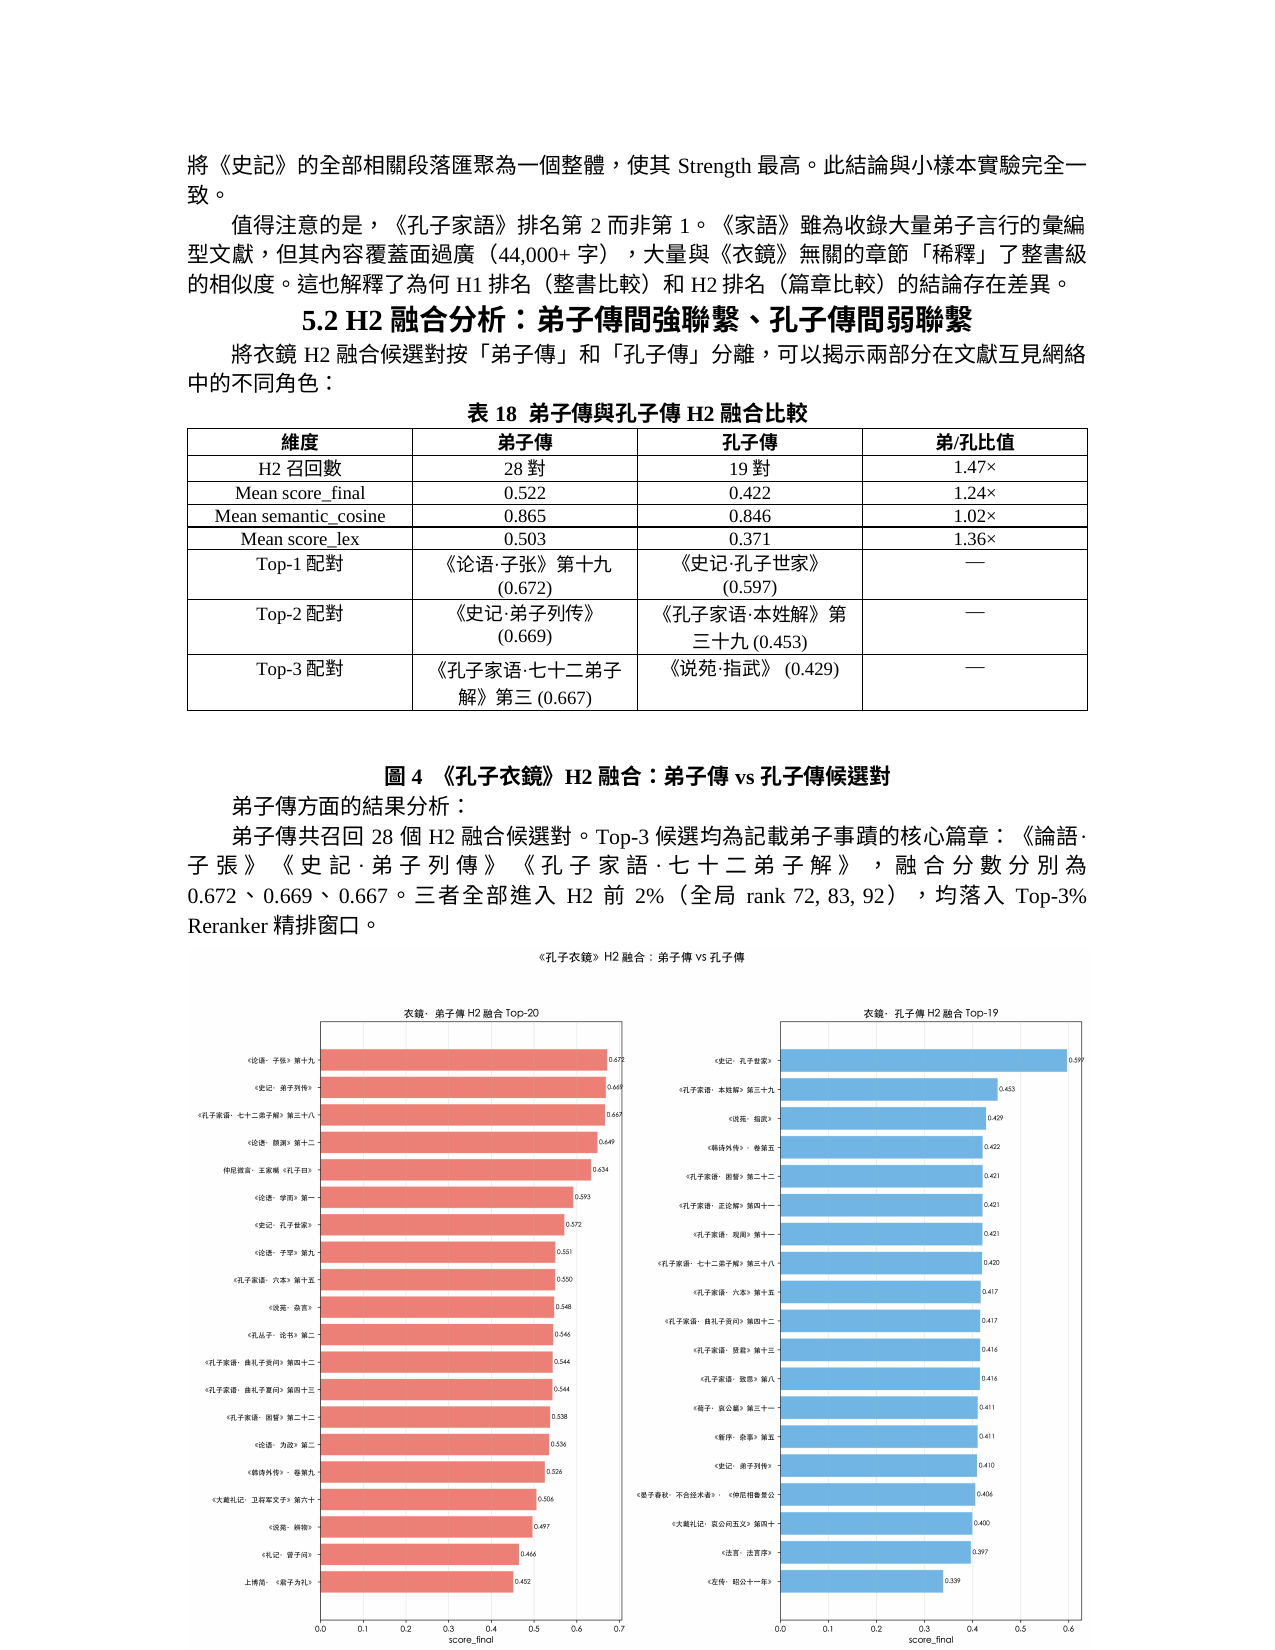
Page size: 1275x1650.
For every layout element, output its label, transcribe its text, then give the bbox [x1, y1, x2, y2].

table_header 維度 [188, 429, 412, 454]
table_cell Top-1 配對 [188, 550, 412, 599]
table_cell 1.36× [863, 528, 1087, 549]
table_cell 1.02× [863, 505, 1087, 526]
text 表 18 弟子傳與孔子傳 H2 融合比較 [187, 398, 1087, 428]
table_cell — [863, 550, 1087, 599]
table_cell 19 對 [638, 456, 862, 481]
table_cell Top-2 配對 [188, 600, 412, 654]
table_header 弟子傳 [413, 429, 637, 454]
table_cell Mean semantic_cosine [188, 505, 412, 526]
table_cell Mean score_lex [188, 528, 412, 549]
table_cell 28 對 [413, 456, 637, 481]
table_cell 0.865 [413, 505, 637, 526]
text 5.2 H2 融合分析：弟子傳間強聯繫、孔子傳間弱聯繫 [187, 299, 1087, 339]
table_cell — [863, 600, 1087, 654]
text 圖 4 《孔子衣鏡》H2 融合：弟子傳 vs 孔子傳候選對 [187, 761, 1087, 791]
table_cell 0.846 [638, 505, 862, 526]
table_cell 《论语·子张》第十九 (0.672) [413, 550, 637, 599]
table_cell Mean score_final [188, 482, 412, 504]
table_cell 1.47× [863, 456, 1087, 481]
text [187, 150, 1087, 209]
table_cell 《孔子家语·本姓解》第三十九 (0.453) [638, 600, 862, 654]
text 值得注意的是，《孔子家語》排名第 2 而非第 1。《家語》雖為收錄大量弟子言行的彙編型文獻，但其內容覆蓋面過廣（44,000+ 字），大量與《衣鏡》無關的章節「稀釋」了整書級的相似度。這也解釋了為何 H1 排名（整書比較）和 H2 排名（篇章比較）的結論存在差異。 [187, 209, 1087, 299]
table_cell 0.503 [413, 528, 637, 549]
table_cell 《说苑·指武》 (0.429) [638, 655, 862, 709]
table_cell H2 召回數 [188, 456, 412, 481]
table_cell 0.371 [638, 528, 862, 549]
table_header 弟/孔比值 [863, 429, 1087, 454]
text 將衣鏡 H2 融合候選對按「弟子傳」和「孔子傳」分離，可以揭示兩部分在文獻互見網絡中的不同角色： [187, 339, 1087, 398]
table_cell — [863, 655, 1087, 709]
table_cell 《史记·孔子世家》 (0.597) [638, 550, 862, 599]
table_cell Top-3 配對 [188, 655, 412, 709]
table_cell 《史记·弟子列传》 (0.669) [413, 600, 637, 654]
table_cell 1.24× [863, 482, 1087, 504]
text 弟子傳共召回 28 個 H2 融合候選對。Top-3 候選均為記載弟子事蹟的核心篇章：《論語·子張》《史記·弟子列傳》《孔子家語·七十二弟子解》，融合分數分別為 0.672、0.669、0.667。三者全部進入 H2 前 2%（全局 rank 72, 83, 92），均落入 Top-3% Reranker 精排窗口。 [187, 821, 1087, 940]
table_cell 0.522 [413, 482, 637, 504]
table_cell 0.422 [638, 482, 862, 504]
table_cell 《孔子家语·七十二弟子解》第三 (0.667) [413, 655, 637, 709]
table_header 孔子傳 [638, 429, 862, 454]
text 弟子傳方面的結果分析： [187, 791, 1087, 821]
